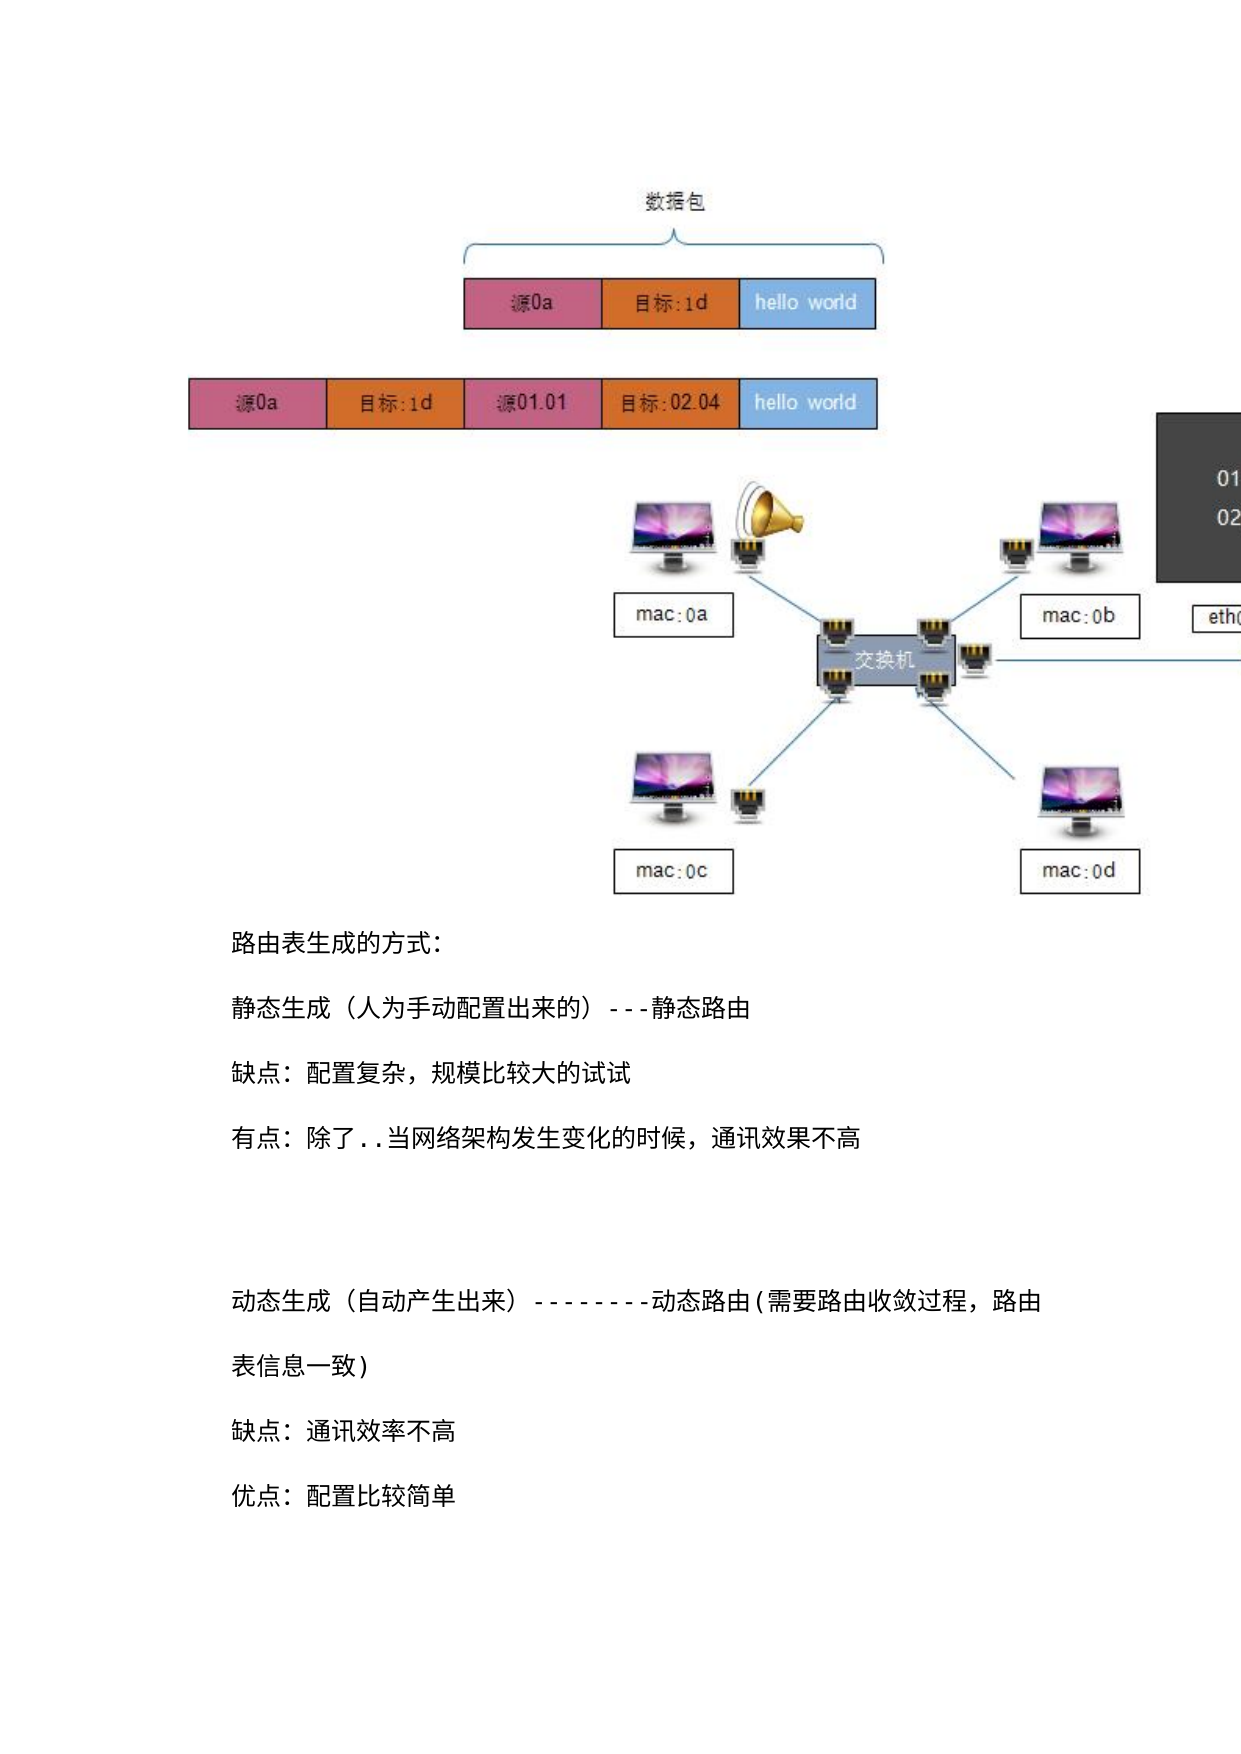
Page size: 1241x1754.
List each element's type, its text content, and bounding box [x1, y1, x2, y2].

text 优点：配置比较简单 [231, 1462, 1053, 1527]
picture [187, 175, 1241, 896]
text 路由表生成的方式： [231, 909, 1053, 974]
text 缺点：通讯效率不高 [231, 1397, 1053, 1462]
text 动态生成（自动产生出来）--------动态路由(需要路由收敛过程，路由表信息一致) [231, 1267, 1053, 1397]
text 静态生成（人为手动配置出来的）---静态路由 [231, 974, 1053, 1039]
text 有点：除了..当网络架构发生变化的时候，通讯效果不高 [231, 1104, 1053, 1169]
text 缺点：配置复杂，规模比较大的试试 [231, 1039, 1053, 1104]
